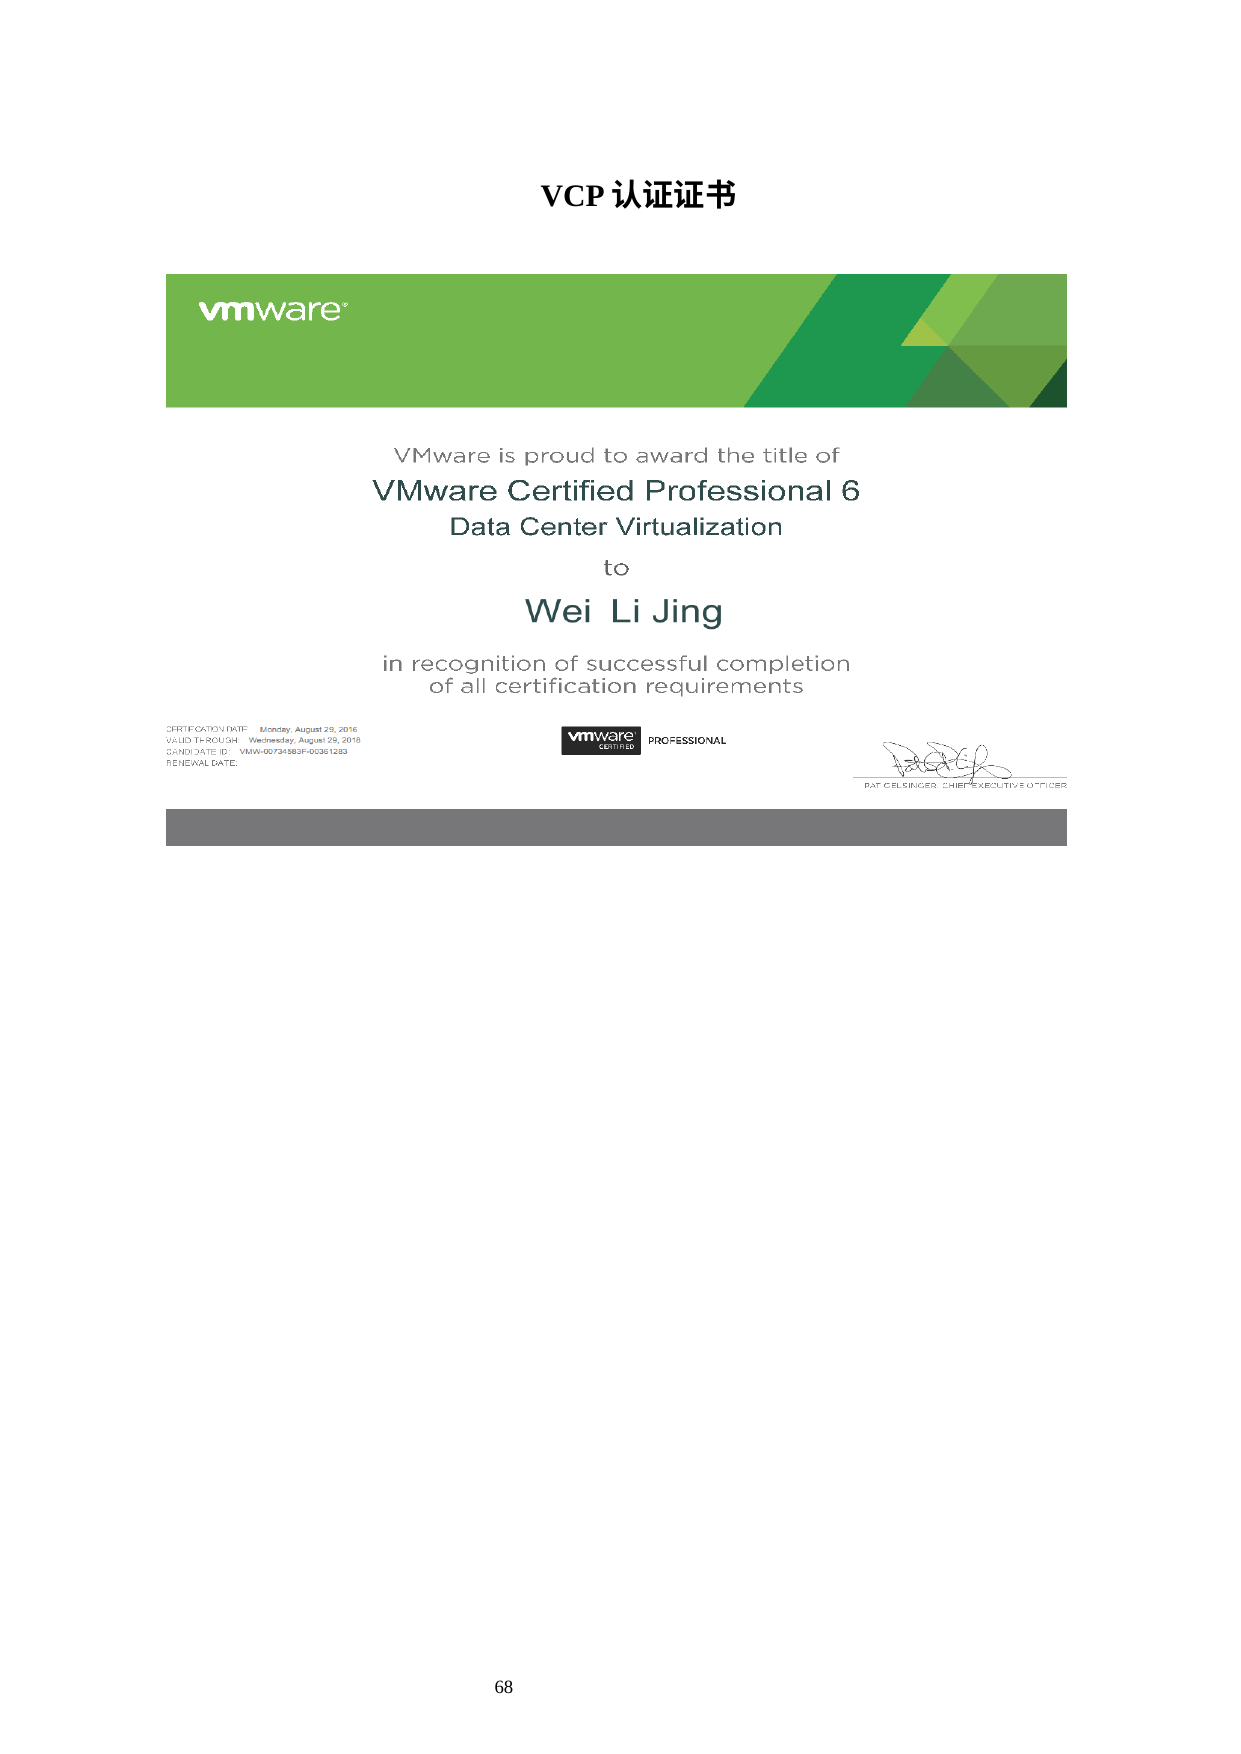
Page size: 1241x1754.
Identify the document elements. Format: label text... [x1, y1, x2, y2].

text VCP认证证书 [133, 160, 1081, 225]
picture [132, 247, 1100, 873]
